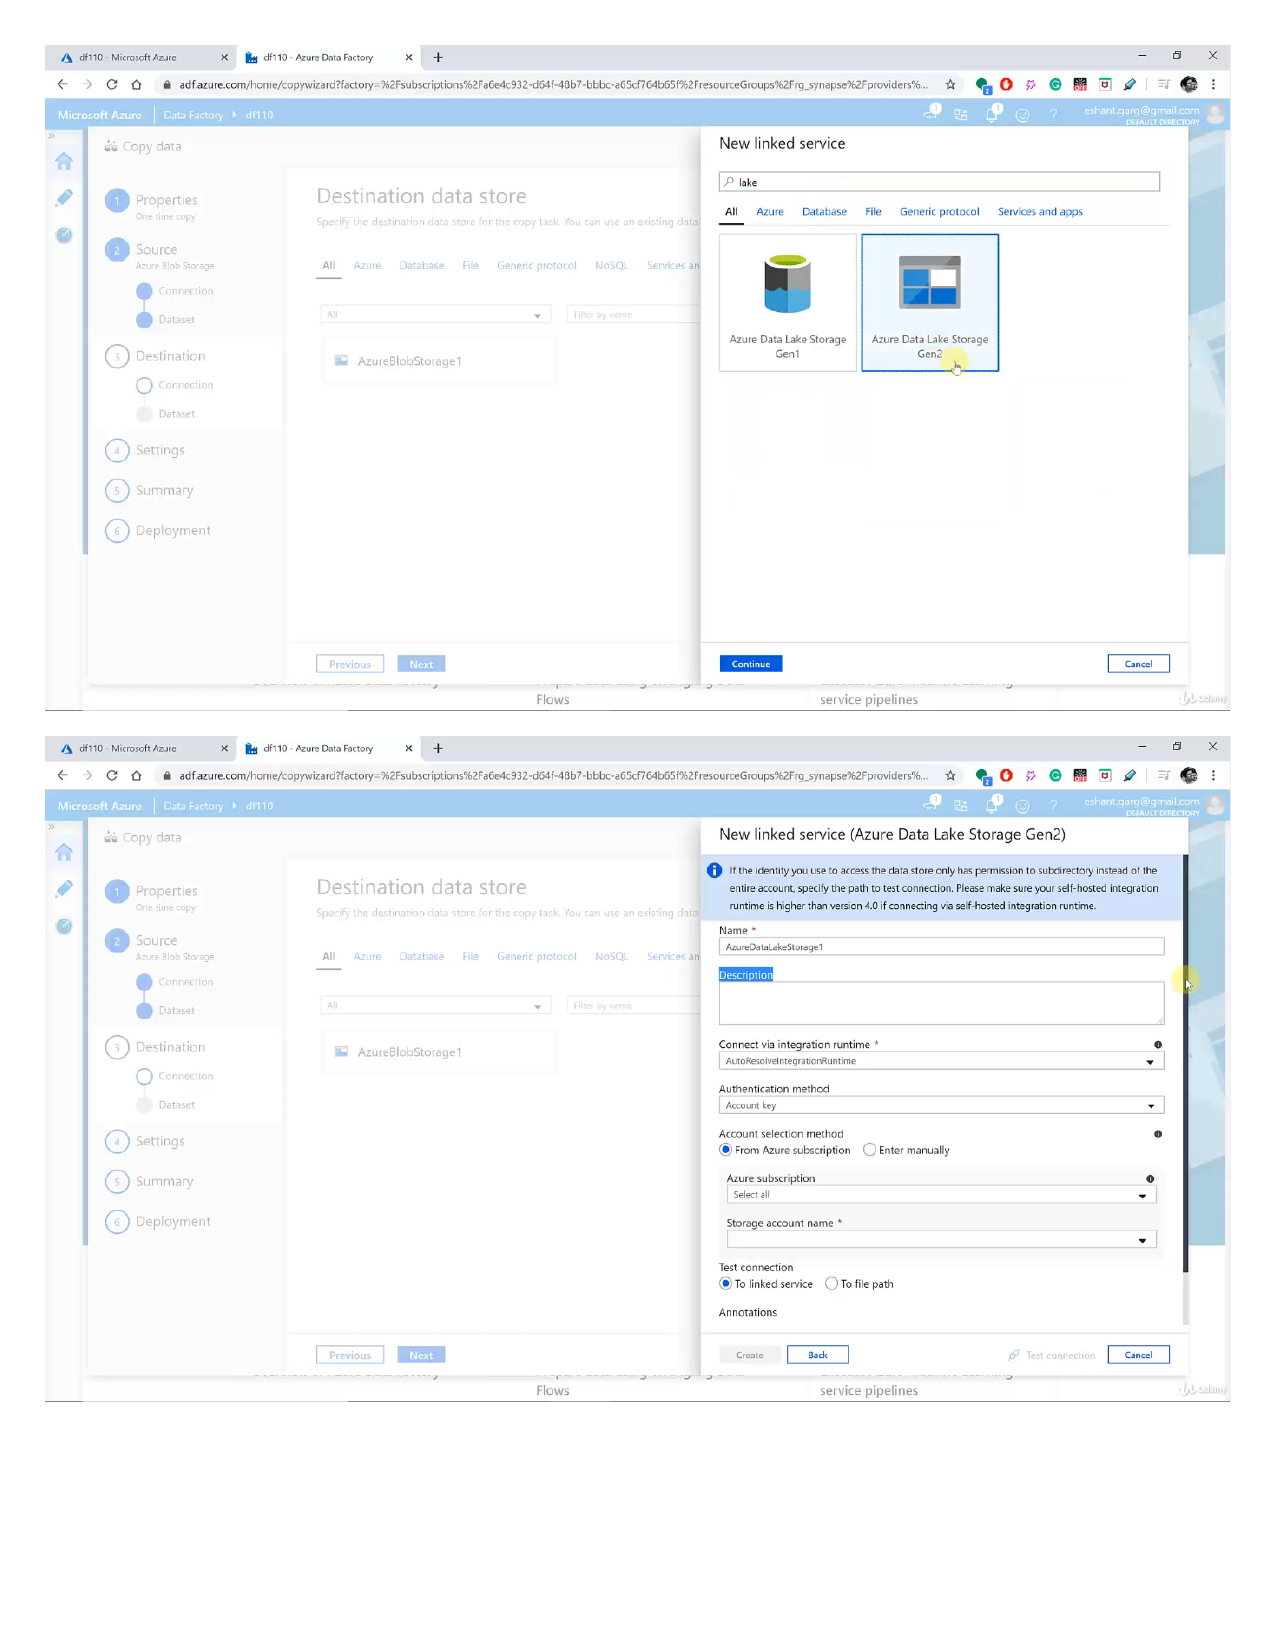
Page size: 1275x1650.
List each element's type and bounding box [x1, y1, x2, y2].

picture [45, 45, 1230, 711]
picture [45, 736, 1230, 1402]
